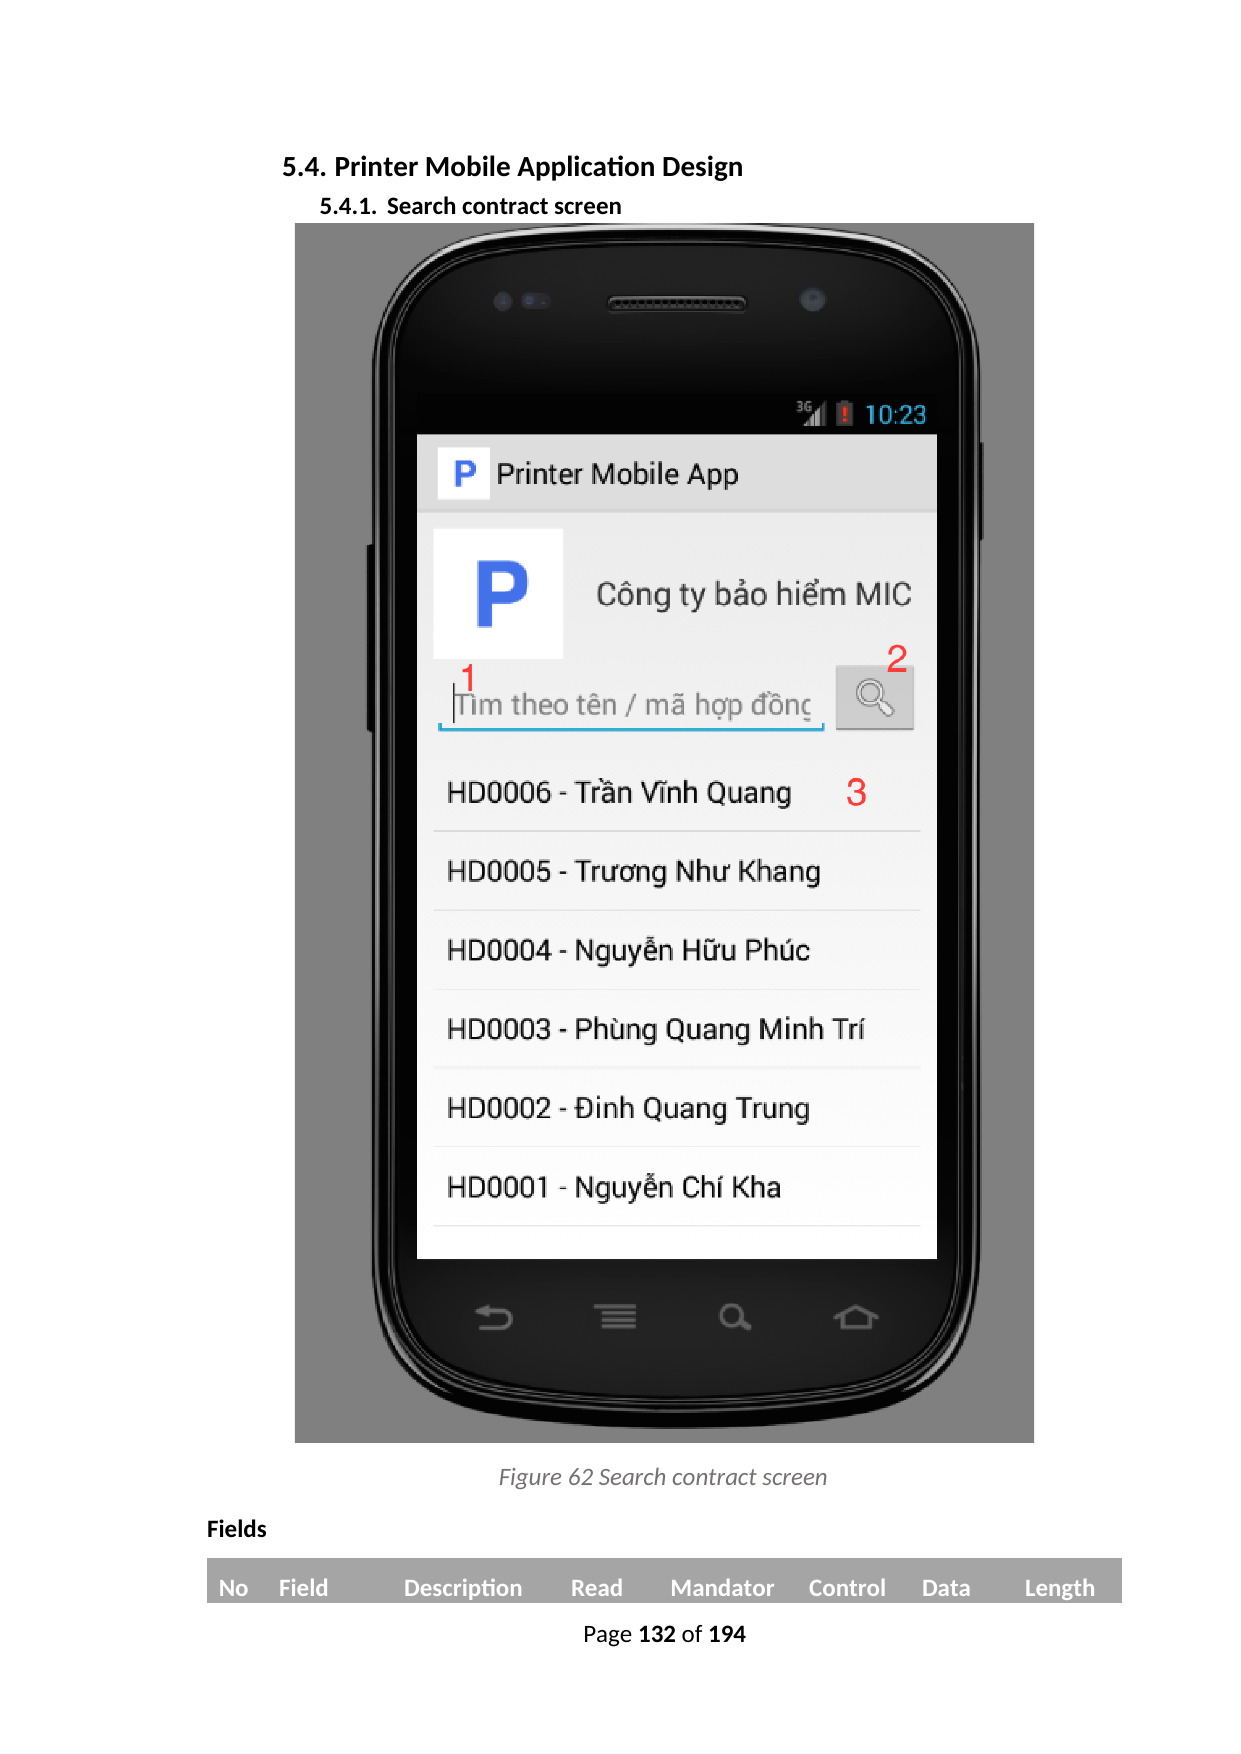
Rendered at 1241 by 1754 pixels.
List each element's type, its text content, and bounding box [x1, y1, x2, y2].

subtitle Printer Mobile Application Design [282, 148, 1122, 183]
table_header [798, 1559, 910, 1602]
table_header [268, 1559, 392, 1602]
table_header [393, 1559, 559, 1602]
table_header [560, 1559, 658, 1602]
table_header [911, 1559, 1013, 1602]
picture [294, 223, 1035, 1443]
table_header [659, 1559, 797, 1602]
subtitle Search contract screen [319, 190, 1122, 221]
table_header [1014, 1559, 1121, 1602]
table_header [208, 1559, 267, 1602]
text Fields [207, 1513, 1122, 1543]
